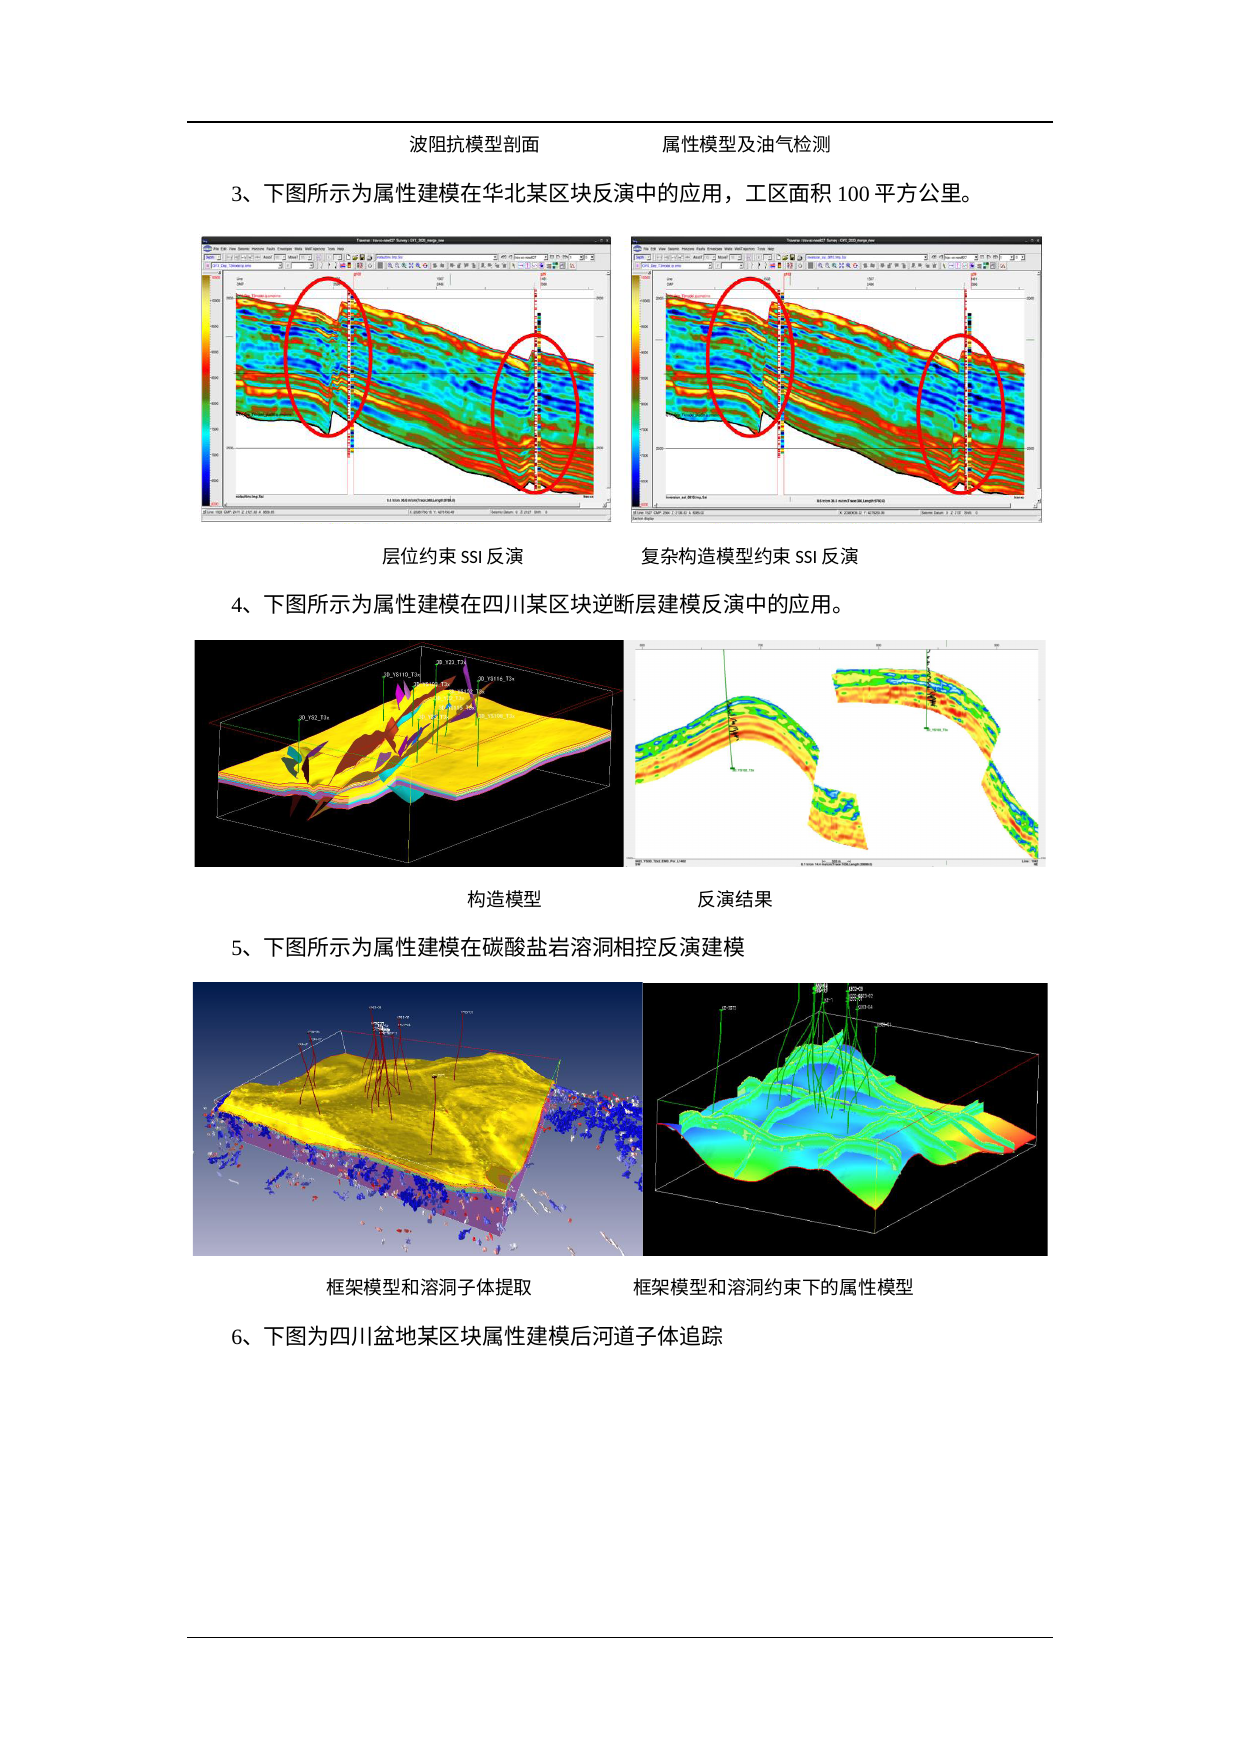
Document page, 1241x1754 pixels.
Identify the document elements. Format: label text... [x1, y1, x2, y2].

text 波阻抗模型剖面 属性模型及油气检测 [187, 130, 1053, 157]
text 3、下图所示为属性建模在华北某区块反演中的应用，工区面积100平方公里。 [187, 176, 1053, 207]
text 4、下图所示为属性建模在四川某区块逆断层建模反演中的应用。 [187, 587, 1053, 619]
text 框架模型和溶洞子体提取 框架模型和溶洞约束下的属性模型 [187, 1273, 1053, 1300]
text 5、下图所示为属性建模在碳酸盐岩溶洞相控反演建模 [187, 930, 1053, 962]
text 构造模型 反演结果 [187, 884, 1053, 911]
text 层位约束SSI反演 复杂构造模型约束SSI反演 [187, 542, 1053, 569]
text 6、下图为四川盆地某区块属性建模后河道子体追踪 [187, 1319, 1053, 1351]
